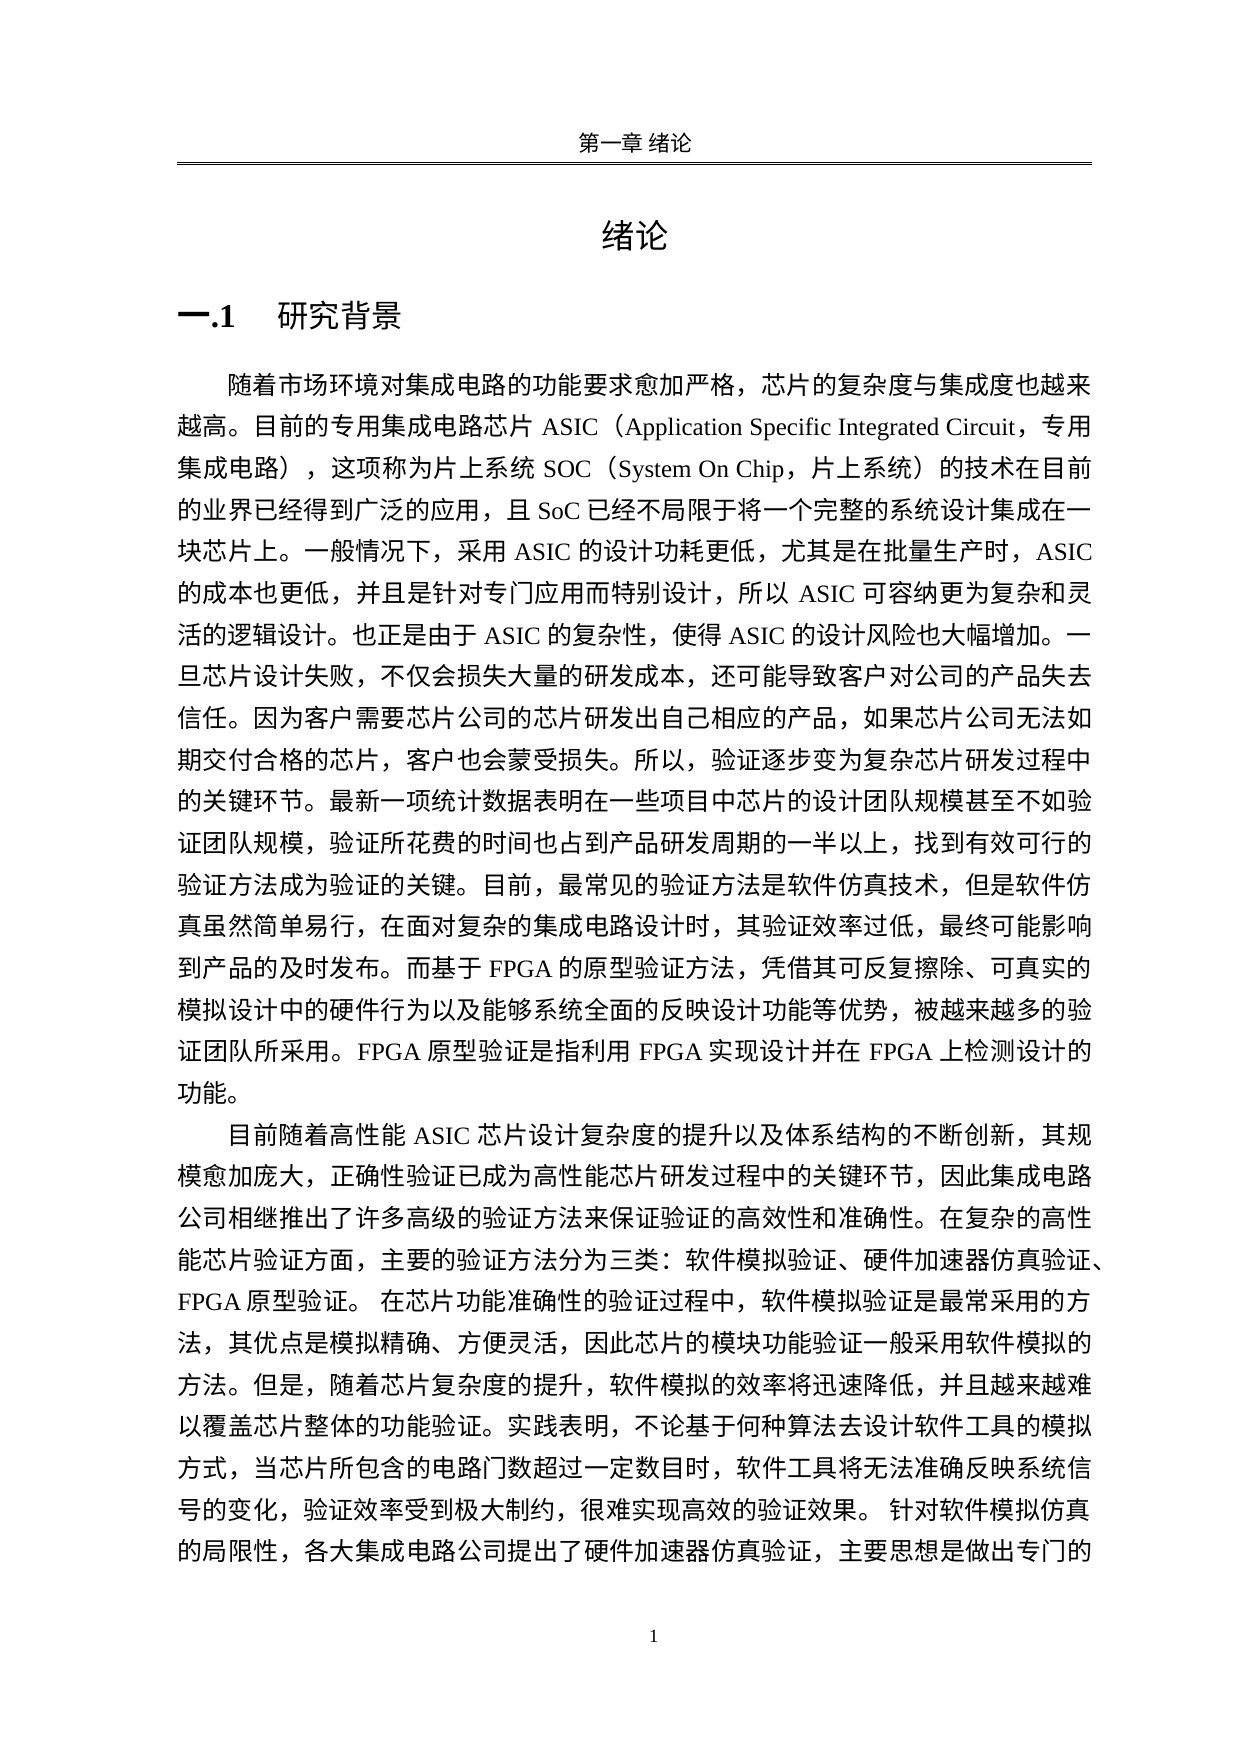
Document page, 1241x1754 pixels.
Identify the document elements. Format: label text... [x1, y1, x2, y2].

text 随着市场环境对集成电路的功能要求愈加严格，芯片的复杂度与集成度也越来越高。目前的专用集成电路芯片 ASIC（Application Specific Integrated Circuit，专用集成电路），这项称为片上系统 SOC（System On Chip，片上系统）的技术在目前的业界已经得到广泛的应用，且SoC已经不局限于将一个完整的系统设计集成在一块芯片上。一般情况下，采用 ASIC 的设计功耗更低，尤其是在批量生产时，ASIC 的成本也更低，并且是针对专门应用而特别设计，所以 ASIC 可容纳更为复杂和灵活的逻辑设计。也正是由于 ASIC 的复杂性，使得 ASIC 的设计风险也大幅增加。一旦芯片设计失败，不仅会损失大量的研发成本，还可能导致客户对公司的产品失去信任。因为客户需要芯片公司的芯片研发出自己相应的产品，如果芯片公司无法如期交付合格的芯片，客户也会蒙受损失。所以，验证逐步变为复杂芯片研发过程中的关键环节。最新一项统计数据表明在一些项目中芯片的设计团队规模甚至不如验证团队规模，验证所花费的时间也占到产品研发周期的一半以上，找到有效可行的验证方法成为验证的关键。目前，最常见的验证方法是软件仿真技术，但是软件仿真虽然简单易行，在面对复杂的集成电路设计时，其验证效率过低，最终可能影响到产品的及时发布。而基于 FPGA 的原型验证方法，凭借其可反复擦除、可真实的模拟设计中的硬件行为以及能够系统全面的反映设计功能等优势，被越来越多的验证团队所采用。FPGA 原型验证是指利用 FPGA 实现设计并在 FPGA 上检测设计的功能。 [177, 361, 1092, 1111]
subtitle 研究背景 [177, 294, 1092, 336]
subtitle 绪论 [177, 215, 1092, 257]
